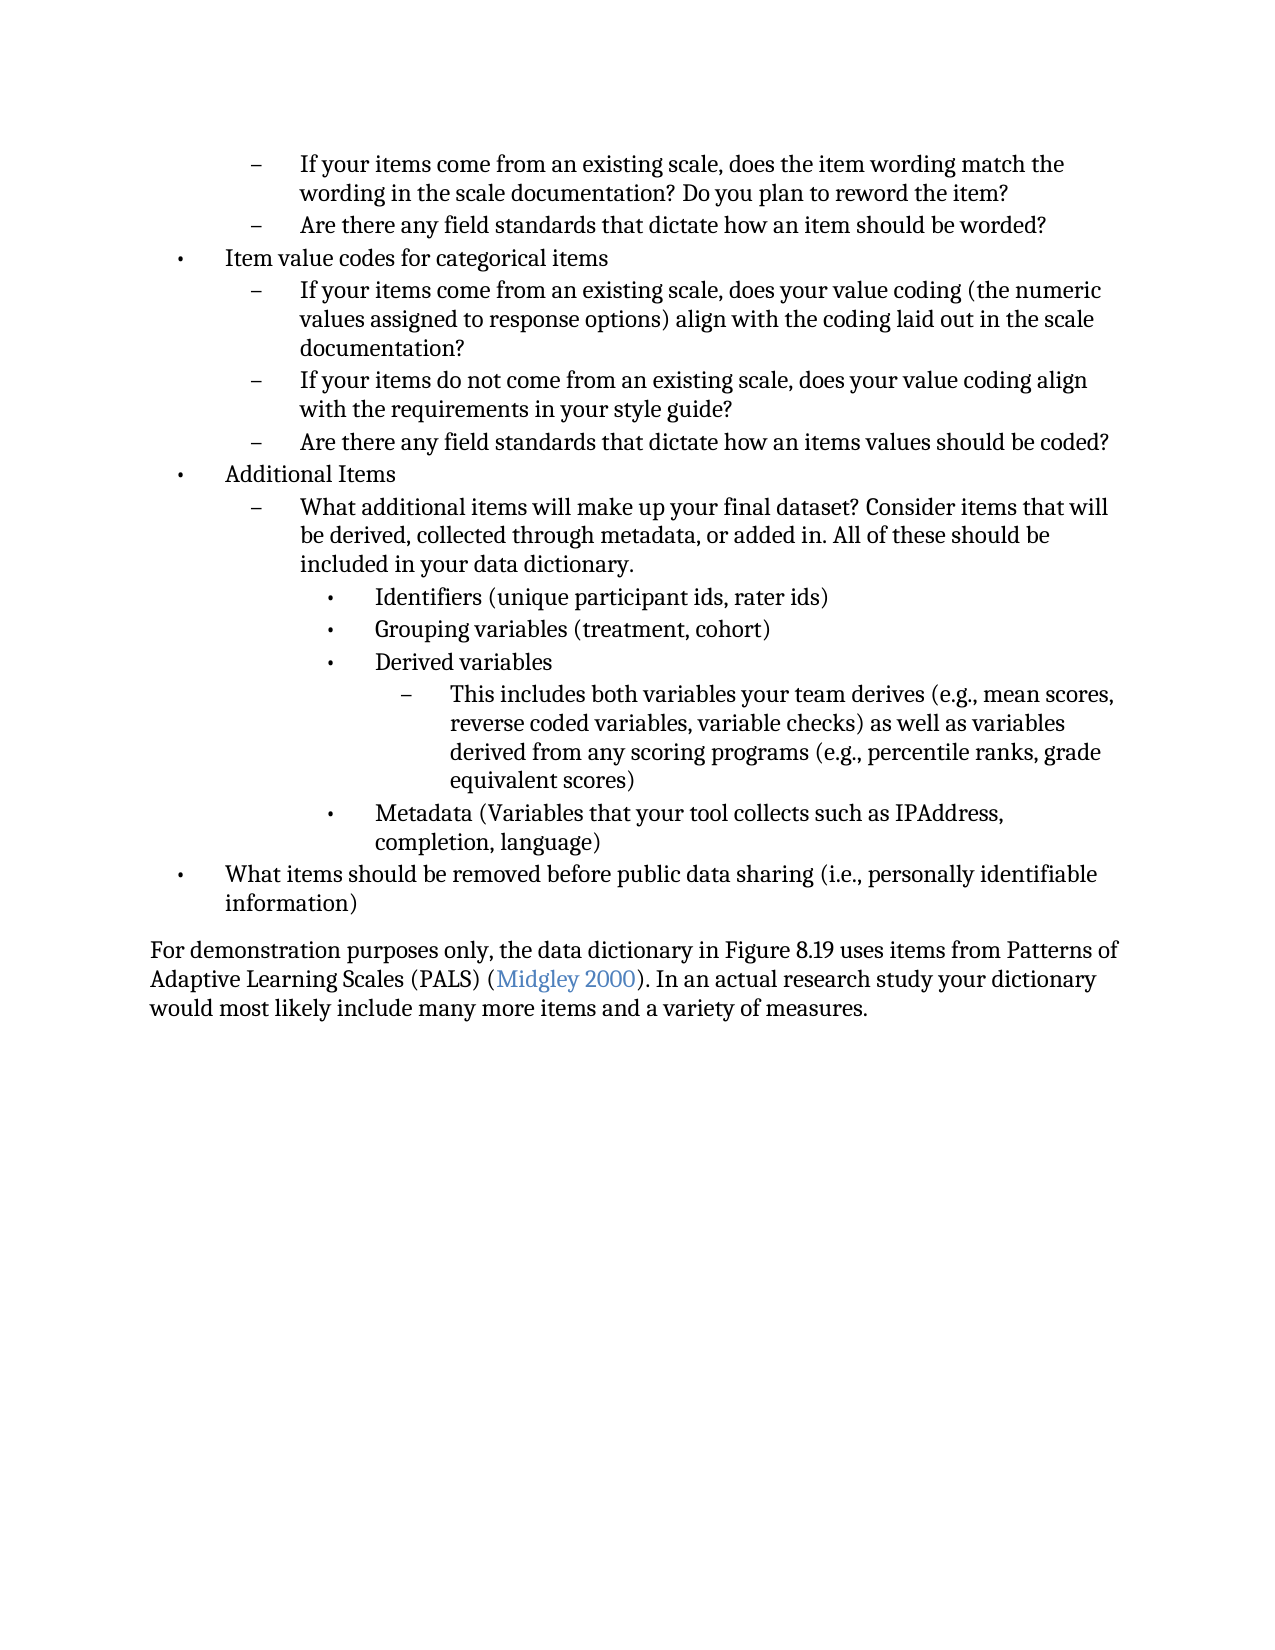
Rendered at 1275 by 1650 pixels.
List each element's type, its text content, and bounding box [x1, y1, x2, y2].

list Identifiers (unique participant ids, rater ids) [325, 582, 1125, 611]
list Derived variables [325, 647, 1125, 676]
list Grouping variables (treatment, cohort) [325, 615, 1125, 644]
list What items should be removed before public data sharing (i.e., personally identifiable information) [175, 860, 1125, 917]
list Are there any field standards that dictate how an item should be worded? [250, 211, 1125, 240]
list If your items do not come from an existing scale, does your value coding align with the requirements in your style guide? [250, 366, 1125, 424]
list If your items come from an existing scale, does your value coding (the numeric values assigned to response options) align with the coding laid out in the scale documentation? [250, 276, 1125, 362]
text For demonstration purposes only, the data dictionary in Figure 8.19 uses items from Patterns of Adaptive Learning Scales (PALS) (Midgley 2000). In an actual research study your dictionary would most likely include many more items and a variety of measures. [150, 936, 1125, 1022]
list If your items come from an existing scale, does the item wording match the wording in the scale documentation? Do you plan to reword the item? [250, 150, 1125, 207]
list What additional items will make up your final dataset? Consider items that will be derived, collected through metadata, or added in. All of these should be included in your data dictionary. [250, 492, 1125, 579]
list Metadata (Variables that your tool collects such as IPAddress, completion, language) [325, 799, 1125, 856]
list Are there any field standards that dictate how an items values should be coded? [250, 427, 1125, 456]
list Item value codes for categorical items [175, 244, 1125, 272]
list This includes both variables your team derives (e.g., mean scores, reverse coded variables, variable checks) as well as variables derived from any scoring programs (e.g., percentile ranks, grade equivalent scores) [400, 680, 1125, 795]
list Additional Items [175, 460, 1125, 489]
